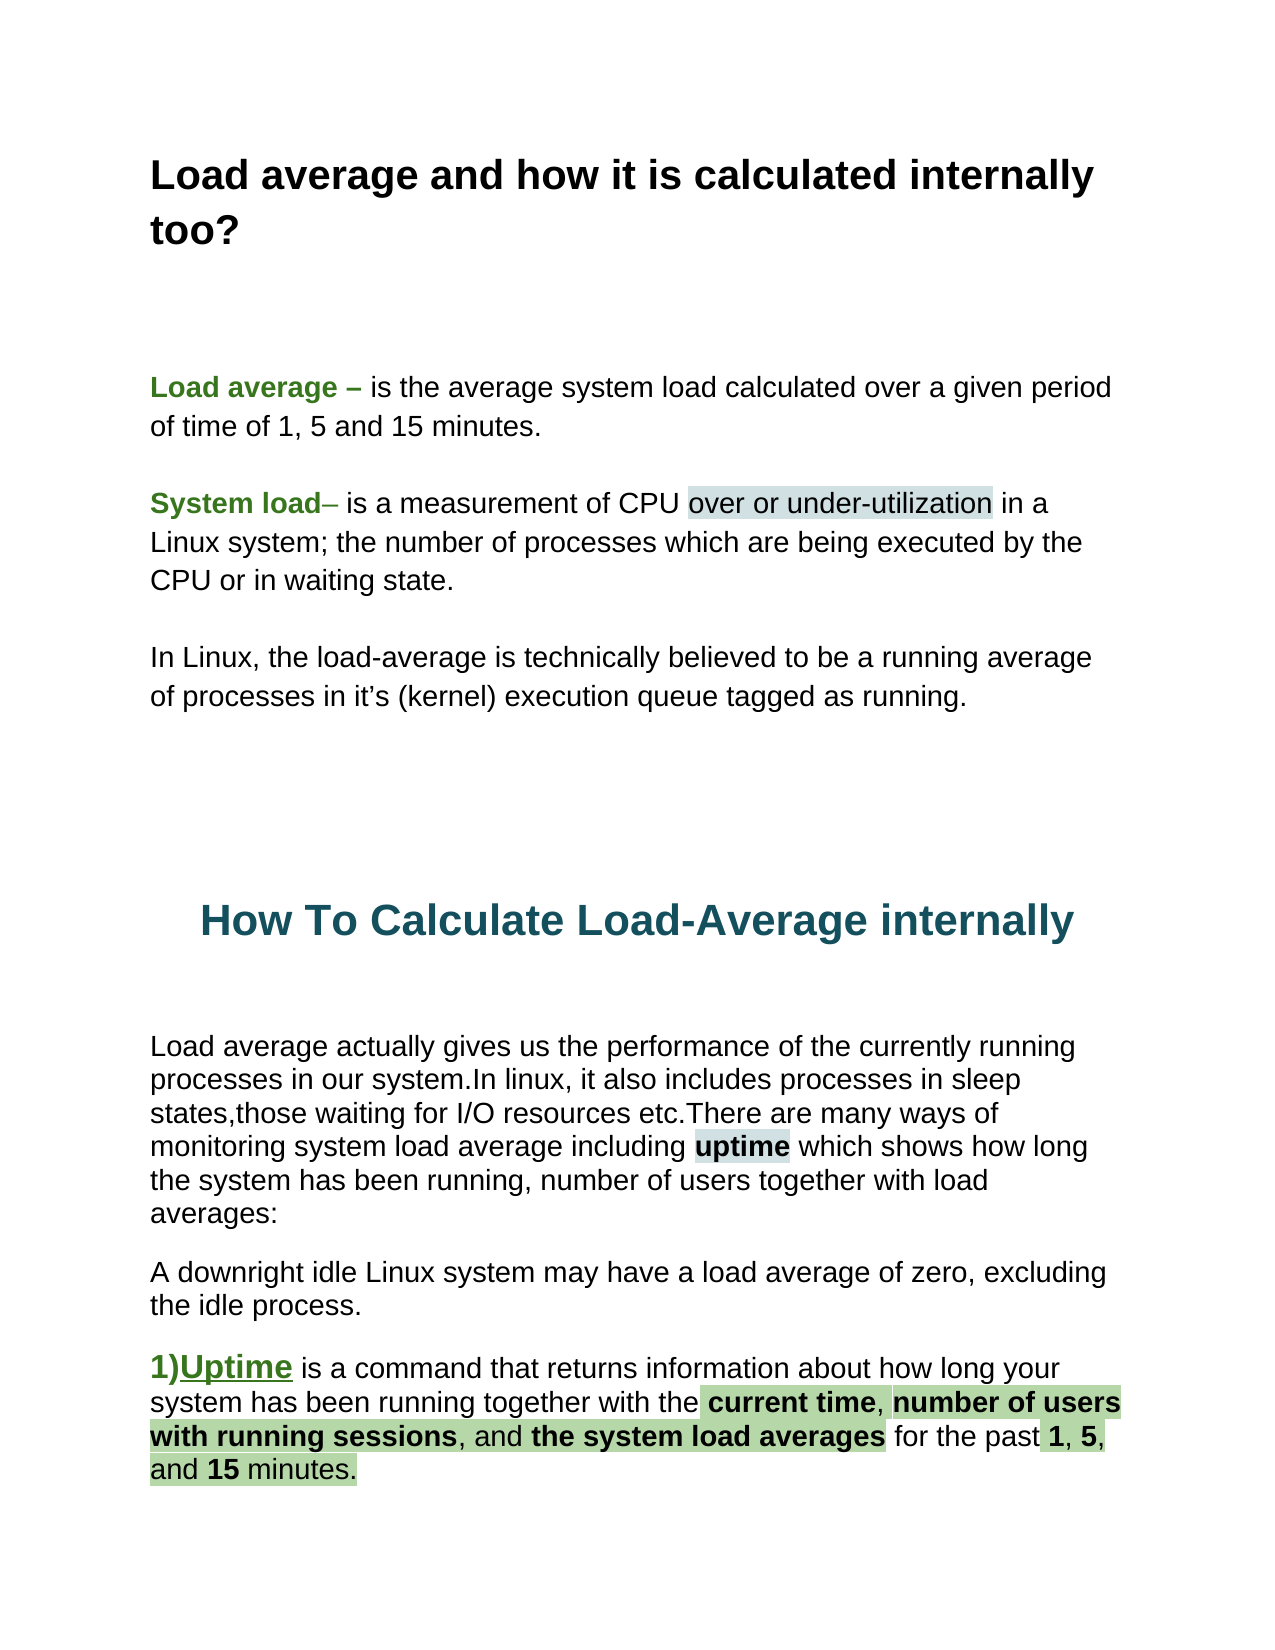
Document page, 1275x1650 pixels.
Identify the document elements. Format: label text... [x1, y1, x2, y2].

text How To Calculate Load-Average internally [150, 895, 1125, 945]
text Load average actually gives us the performance of the currently running processes in our system.In linux, it also includes processes in sleep states,those waiting for I/O resources etc.There are many ways of monitoring system load average including uptime which shows how long the system has been running, number of users together with load averages: [150, 1028, 1125, 1230]
text A downright idle Linux system may have a load average of zero, excluding the idle process. [150, 1255, 1125, 1322]
text System load– is a measurement of CPU over or under-utilization in a Linux system; the number of processes which are being executed by the CPU or in waiting state. [150, 486, 1125, 597]
text Load average – is the average system load calculated over a given period of time of 1, 5 and 15 minutes. [150, 370, 1125, 442]
text In Linux, the load-average is technically believed to be a running average of processes in it’s (kernel) execution queue tagged as running. [150, 640, 1125, 712]
text 1)Uptime is a command that returns information about how long your system has been running together with the current time, number of users with running sessions, and the system load averages for the past 1, 5, and 15 minutes. [150, 1347, 1125, 1486]
text Load average and how it is calculated internally too? [150, 150, 1125, 253]
